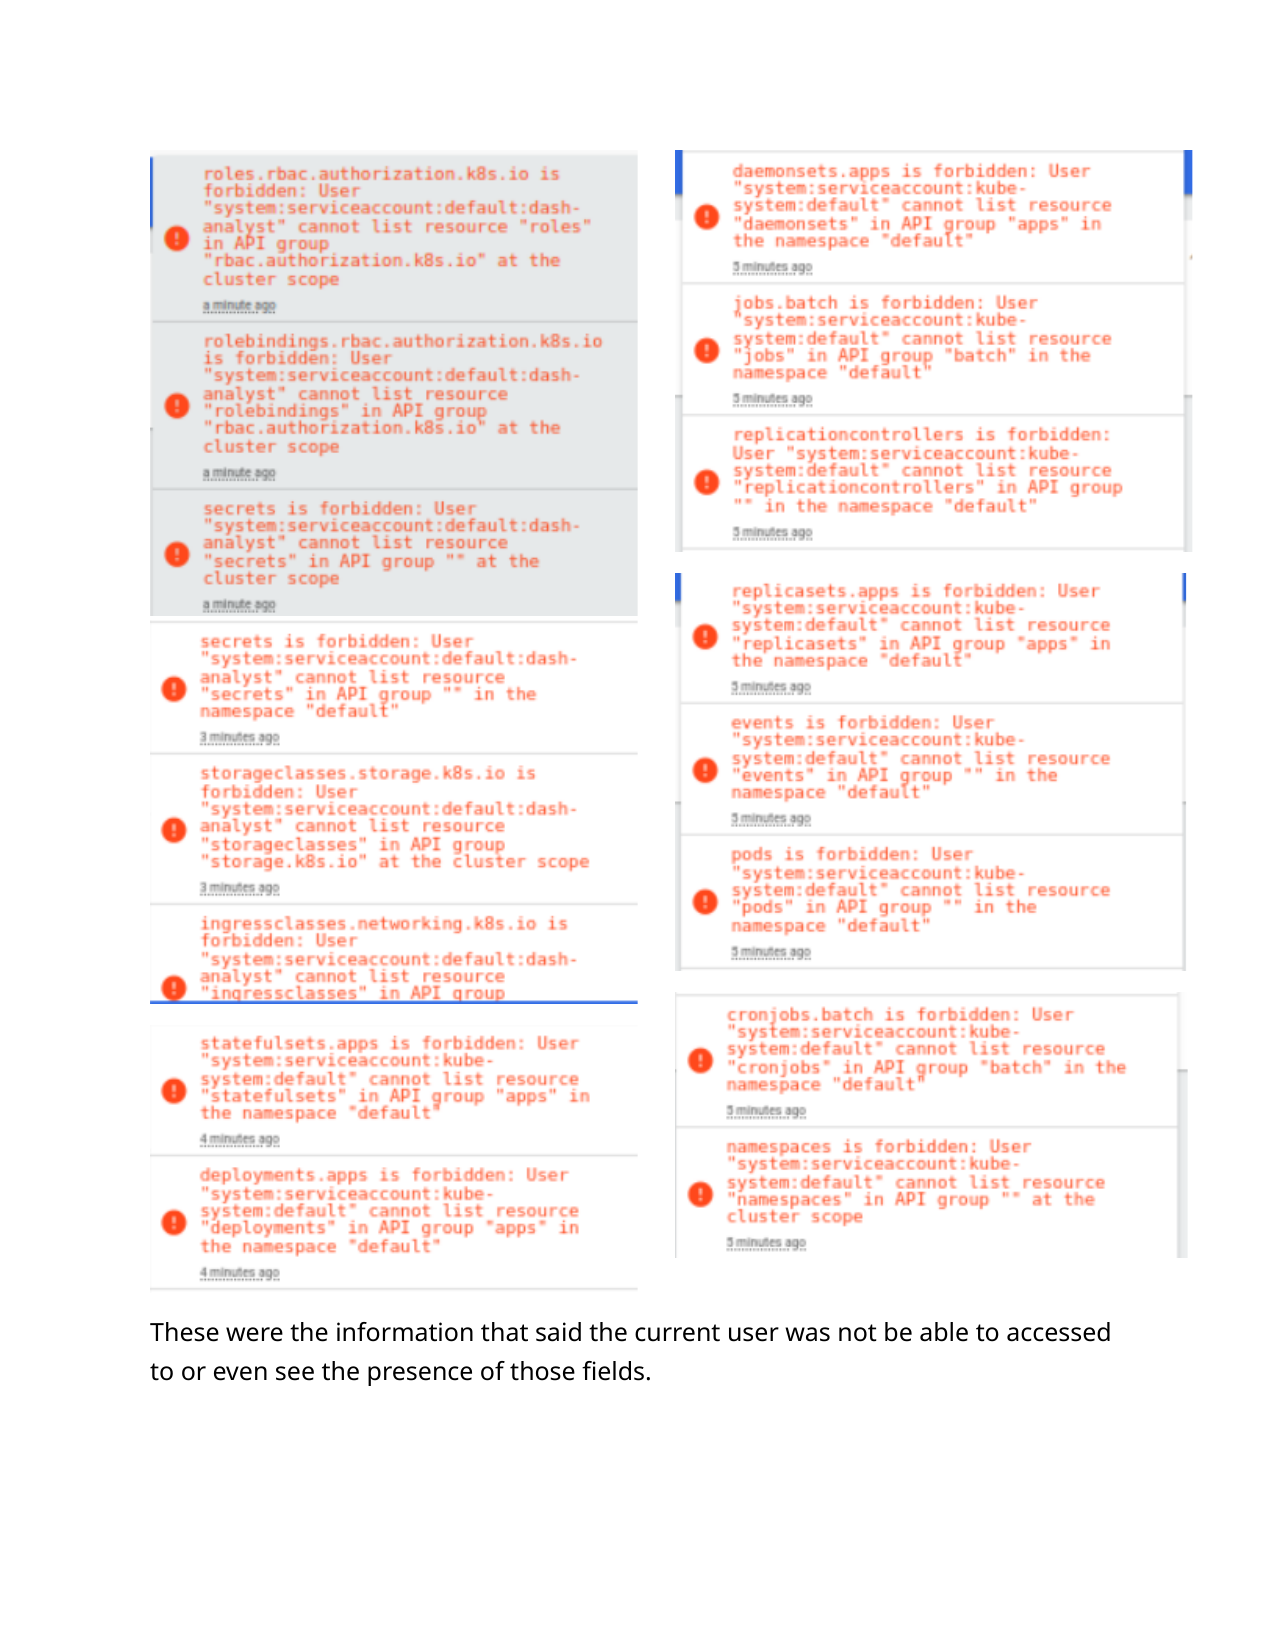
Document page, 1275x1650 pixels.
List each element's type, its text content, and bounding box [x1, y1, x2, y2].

picture [150, 1025, 638, 1293]
picture [675, 573, 1187, 971]
picture [150, 620, 638, 1004]
picture [150, 150, 638, 616]
picture [675, 150, 1193, 552]
picture [675, 992, 1188, 1258]
text These were the information that said the current user was not be able to accessed to or even see the presence of those fields. [150, 1314, 1125, 1388]
